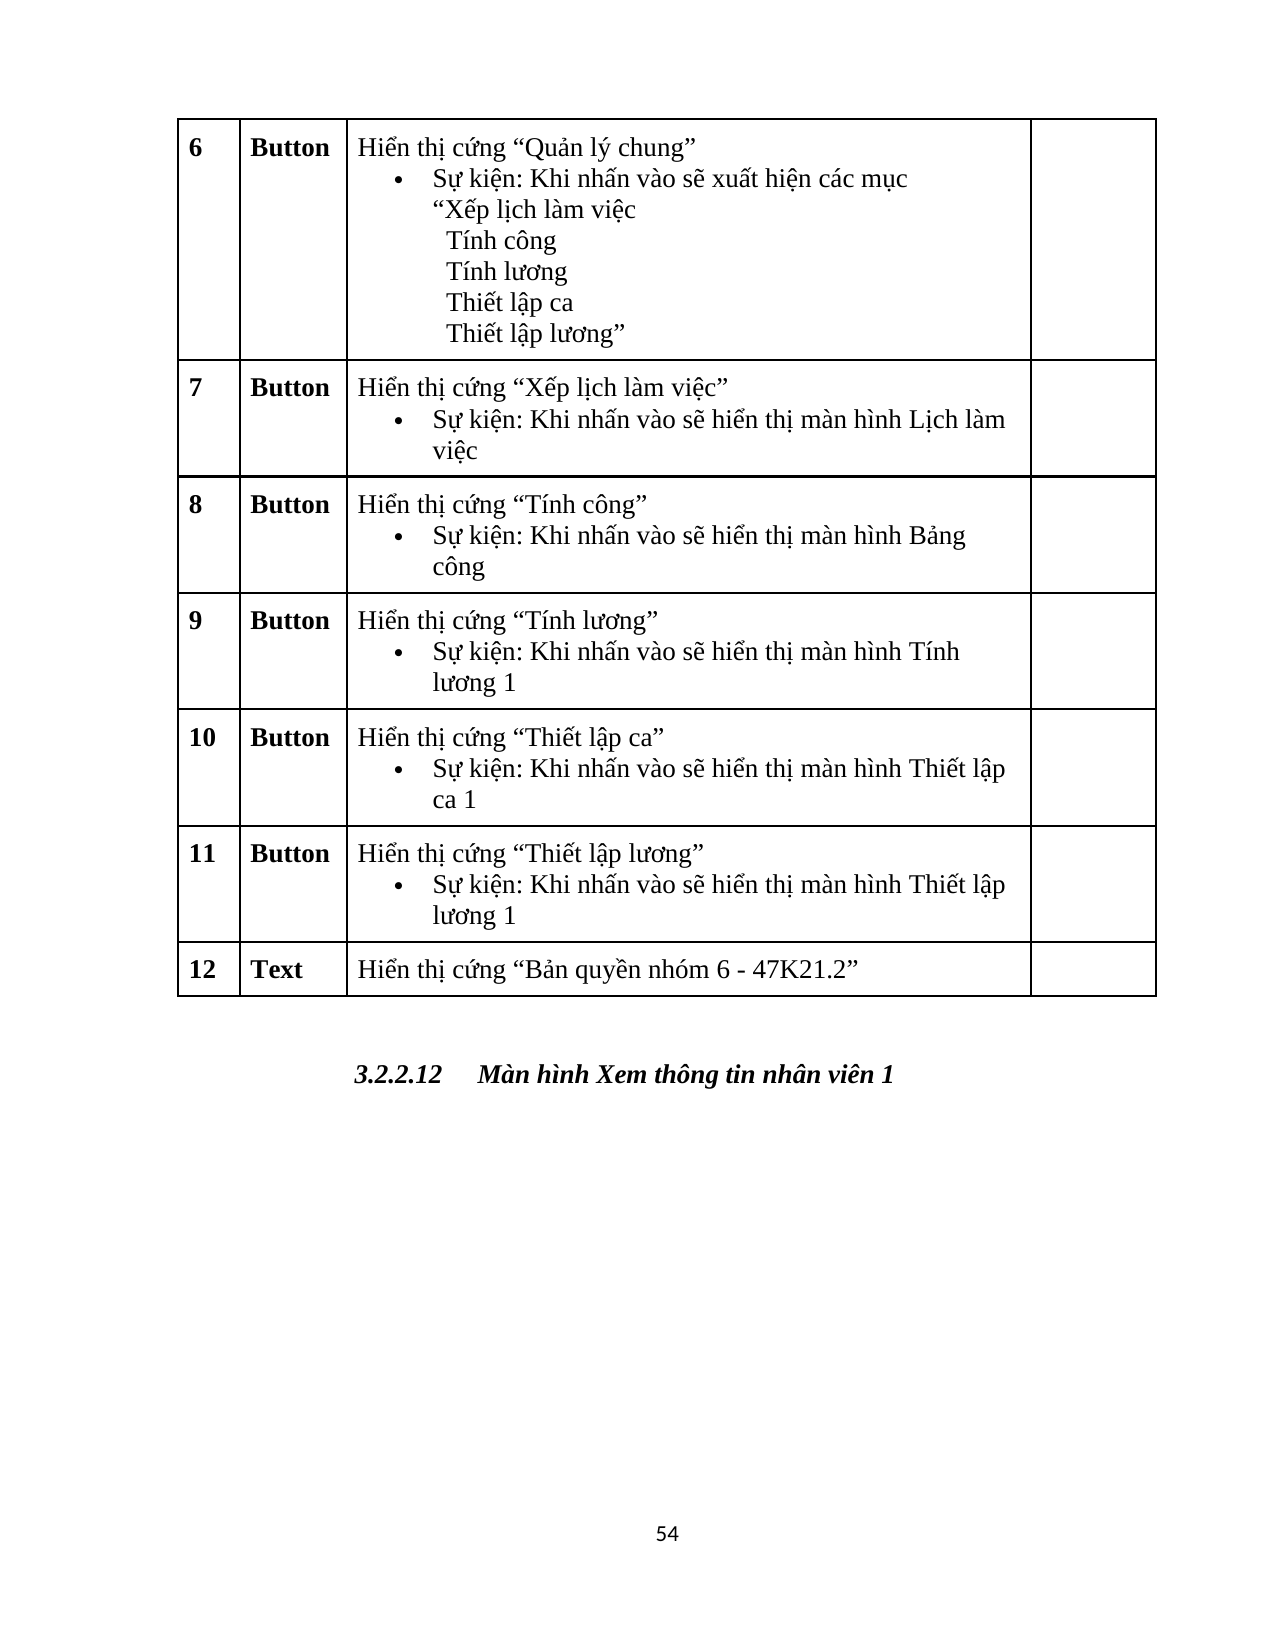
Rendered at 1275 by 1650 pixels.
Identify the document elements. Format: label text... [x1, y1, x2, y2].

table_cell 7 [179, 361, 239, 475]
table_cell 8 [179, 478, 239, 592]
table_cell Hiển thị cứng “Quản lý chung” Sự kiện: Khi nhấn vào sẽ xuất hiện các mục “Xếp lịch làm việc Tính công Tính lương Thiết lập ca Thiết lập lương” [348, 120, 1030, 359]
table_cell [1032, 827, 1155, 941]
table_cell Button [241, 120, 346, 359]
table_cell [1032, 710, 1155, 824]
table_cell [1032, 361, 1155, 475]
table_cell 10 [179, 710, 239, 824]
subtitle Màn hình Xem thông tin nhân viên 1 [354, 1058, 1039, 1089]
table_cell Button [241, 710, 346, 824]
table_cell Hiển thị cứng “Bản quyền nhóm 6 - 47K21.2” [348, 943, 1030, 995]
table_cell Button [241, 361, 346, 475]
table_cell Button [241, 594, 346, 708]
table_cell Hiển thị cứng “Thiết lập ca” Sự kiện: Khi nhấn vào sẽ hiển thị màn hình Thiết lập ca 1 [348, 710, 1030, 824]
table_cell 12 [179, 943, 239, 995]
table_cell Hiển thị cứng “Tính công” Sự kiện: Khi nhấn vào sẽ hiển thị màn hình Bảng công [348, 478, 1030, 592]
table_cell [1032, 120, 1155, 359]
table_cell Hiển thị cứng “Tính lương” Sự kiện: Khi nhấn vào sẽ hiển thị màn hình Tính lương 1 [348, 594, 1030, 708]
table_cell 9 [179, 594, 239, 708]
table_cell [1032, 943, 1155, 995]
table_cell Button [241, 827, 346, 941]
table_cell Button [241, 478, 346, 592]
table_cell Text [241, 943, 346, 995]
table_cell 11 [179, 827, 239, 941]
table_cell [1032, 478, 1155, 592]
table_cell Hiển thị cứng “Xếp lịch làm việc” Sự kiện: Khi nhấn vào sẽ hiển thị màn hình Lịch làm việc [348, 361, 1030, 475]
table_cell [1032, 594, 1155, 708]
table_cell 6 [179, 120, 239, 359]
table_cell Hiển thị cứng “Thiết lập lương” Sự kiện: Khi nhấn vào sẽ hiển thị màn hình Thiết lập lương 1 [348, 827, 1030, 941]
